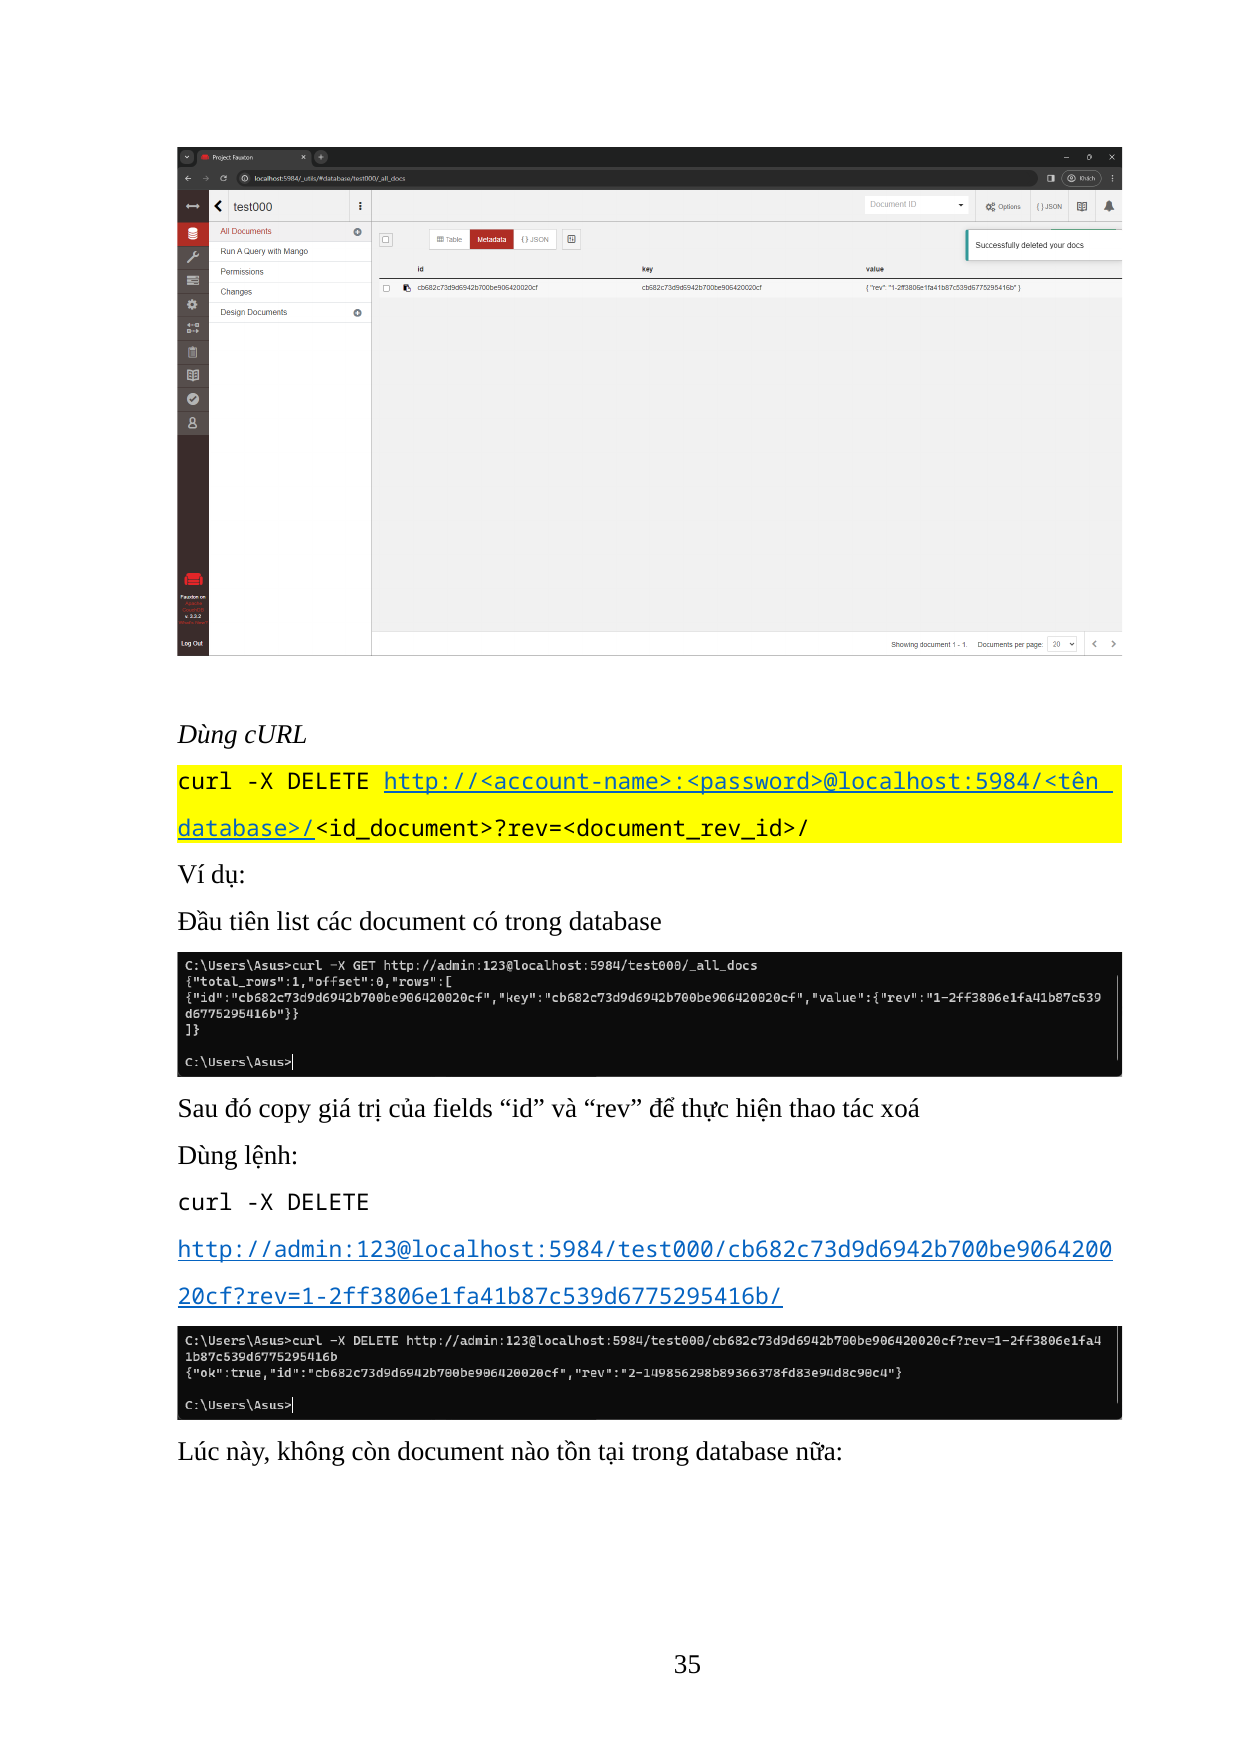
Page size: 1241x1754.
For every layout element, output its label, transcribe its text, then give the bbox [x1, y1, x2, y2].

text Dùng cURL [177, 718, 1122, 749]
text Sau đó copy giá trị của fields “id” và “rev” để thực hiện thao tác xoá [177, 1092, 1122, 1123]
picture [177, 952, 1123, 1077]
text Dùng lệnh: [177, 1139, 1122, 1170]
picture [177, 147, 1123, 656]
text Lúc này, không còn document nào tồn tại trong database nữa: [177, 1435, 1122, 1466]
text Ví dụ: [177, 859, 1122, 890]
text Đầu tiên list các document có trong database [177, 905, 1122, 936]
picture [177, 1326, 1123, 1420]
text curl -X DELETE http://admin:123@localhost:5984/test000/cb682c73d9d6942b700be906420020cf?rev=1-2ff3806e1fa41b87c539d6775295416b/ [177, 1186, 1122, 1311]
text curl -X DELETE http://<account-name>:<password>@localhost:5984/<tên database>/<id_document>?rev=<document_rev_id>/ [177, 765, 1122, 843]
